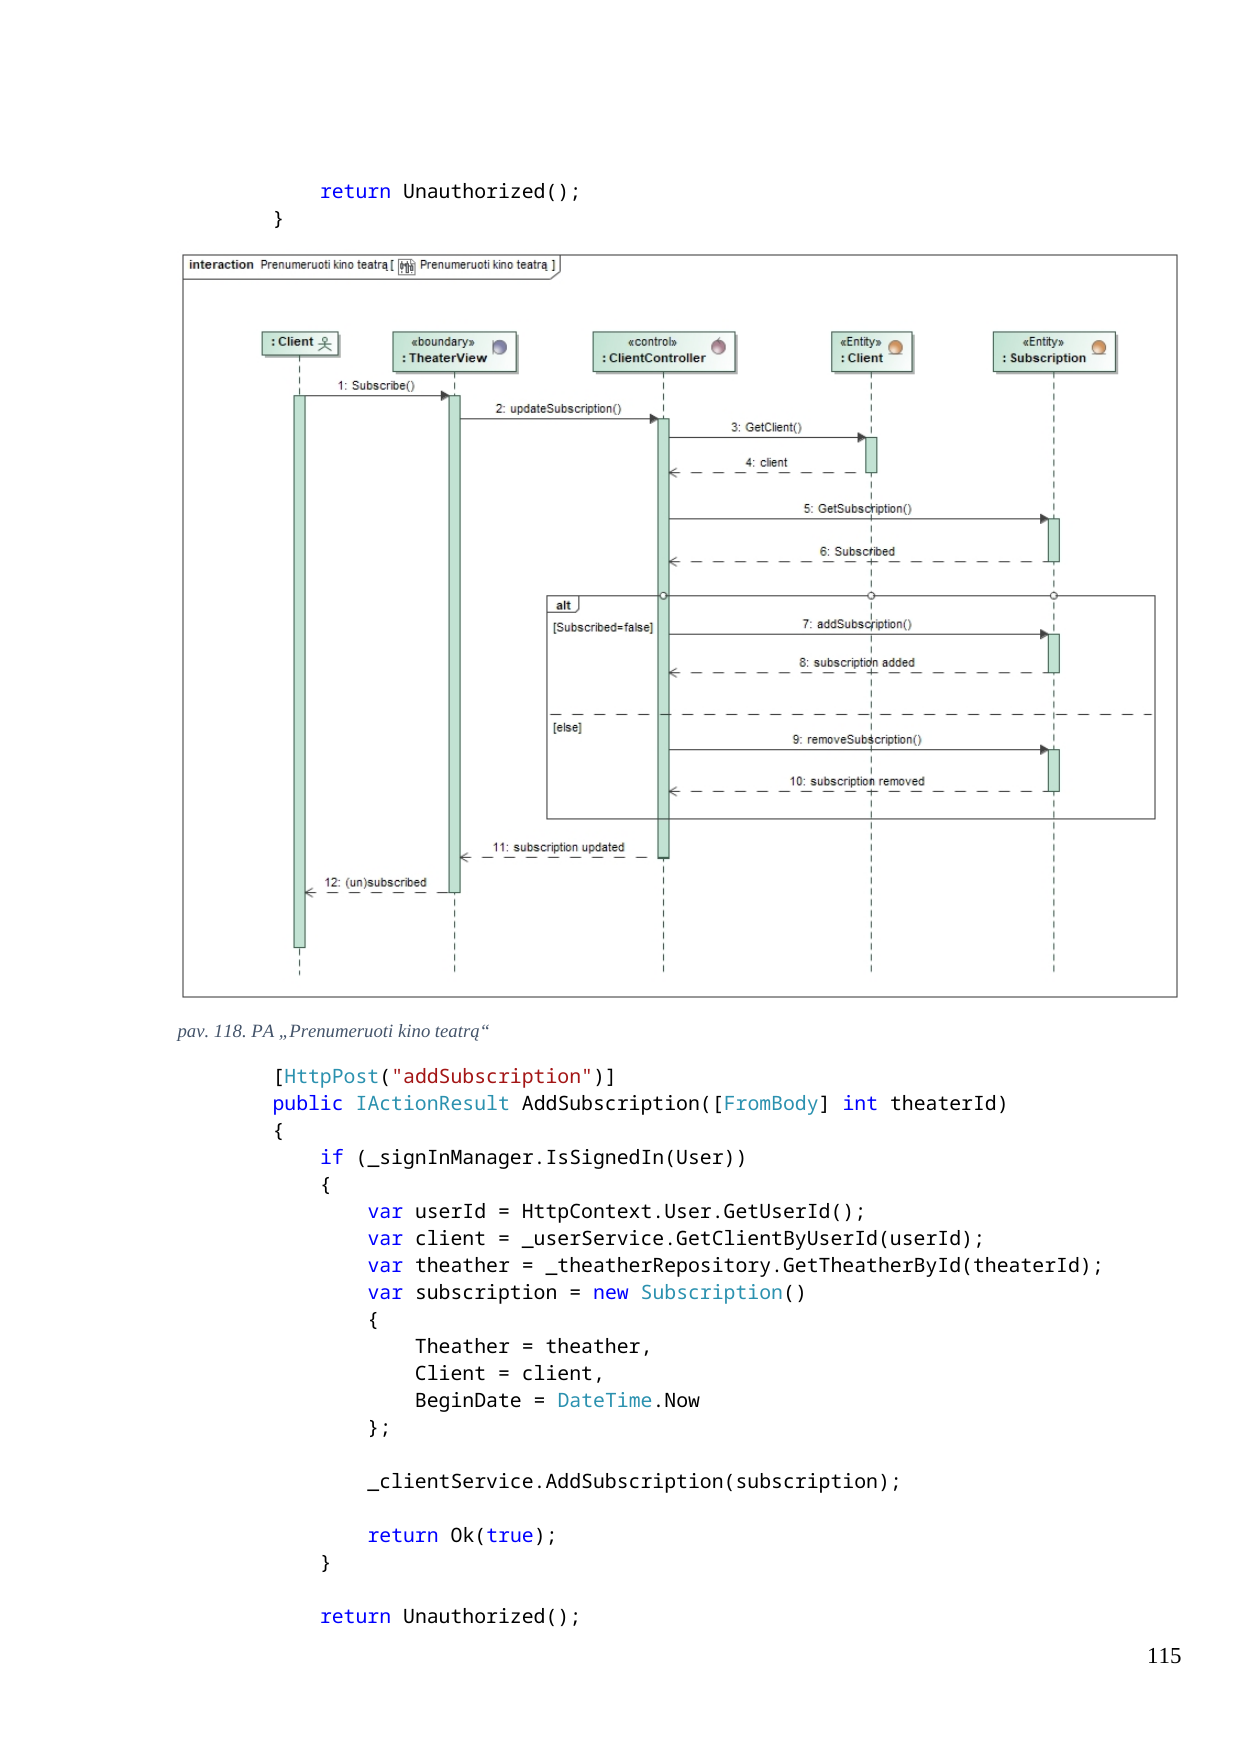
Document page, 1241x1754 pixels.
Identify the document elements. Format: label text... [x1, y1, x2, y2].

text _clientService.AddSubscription(subscription); [177, 1467, 1181, 1494]
text } [177, 204, 1181, 231]
text BeginDate = DateTime.Now [177, 1386, 1181, 1413]
text public IActionResult AddSubscription([FromBody] int theaterId) [177, 1089, 1181, 1116]
text }; [177, 1413, 1181, 1440]
text pav. 118. PA „Prenumeruoti kino teatrą“ [177, 1020, 1181, 1042]
text Client = client, [177, 1359, 1181, 1386]
text var subscription = new Subscription() [177, 1278, 1181, 1305]
text return Unauthorized(); [177, 1602, 1181, 1629]
text var theather = _theatherRepository.GetTheatherById(theaterId); [177, 1251, 1181, 1278]
text [HttpPost("addSubscription")] [177, 1062, 1181, 1089]
text { [177, 1116, 1181, 1143]
text var userId = HttpContext.User.GetUserId(); [177, 1197, 1181, 1224]
text return Unauthorized(); [177, 177, 1181, 204]
text Theather = theather, [177, 1332, 1181, 1359]
picture [177, 249, 1182, 1002]
text if (_signInManager.IsSignedIn(User)) [177, 1143, 1181, 1170]
text } [177, 1548, 1181, 1575]
text var client = _userService.GetClientByUserId(userId); [177, 1224, 1181, 1251]
text { [177, 1305, 1181, 1332]
text { [177, 1170, 1181, 1197]
text return Ok(true); [177, 1521, 1181, 1548]
